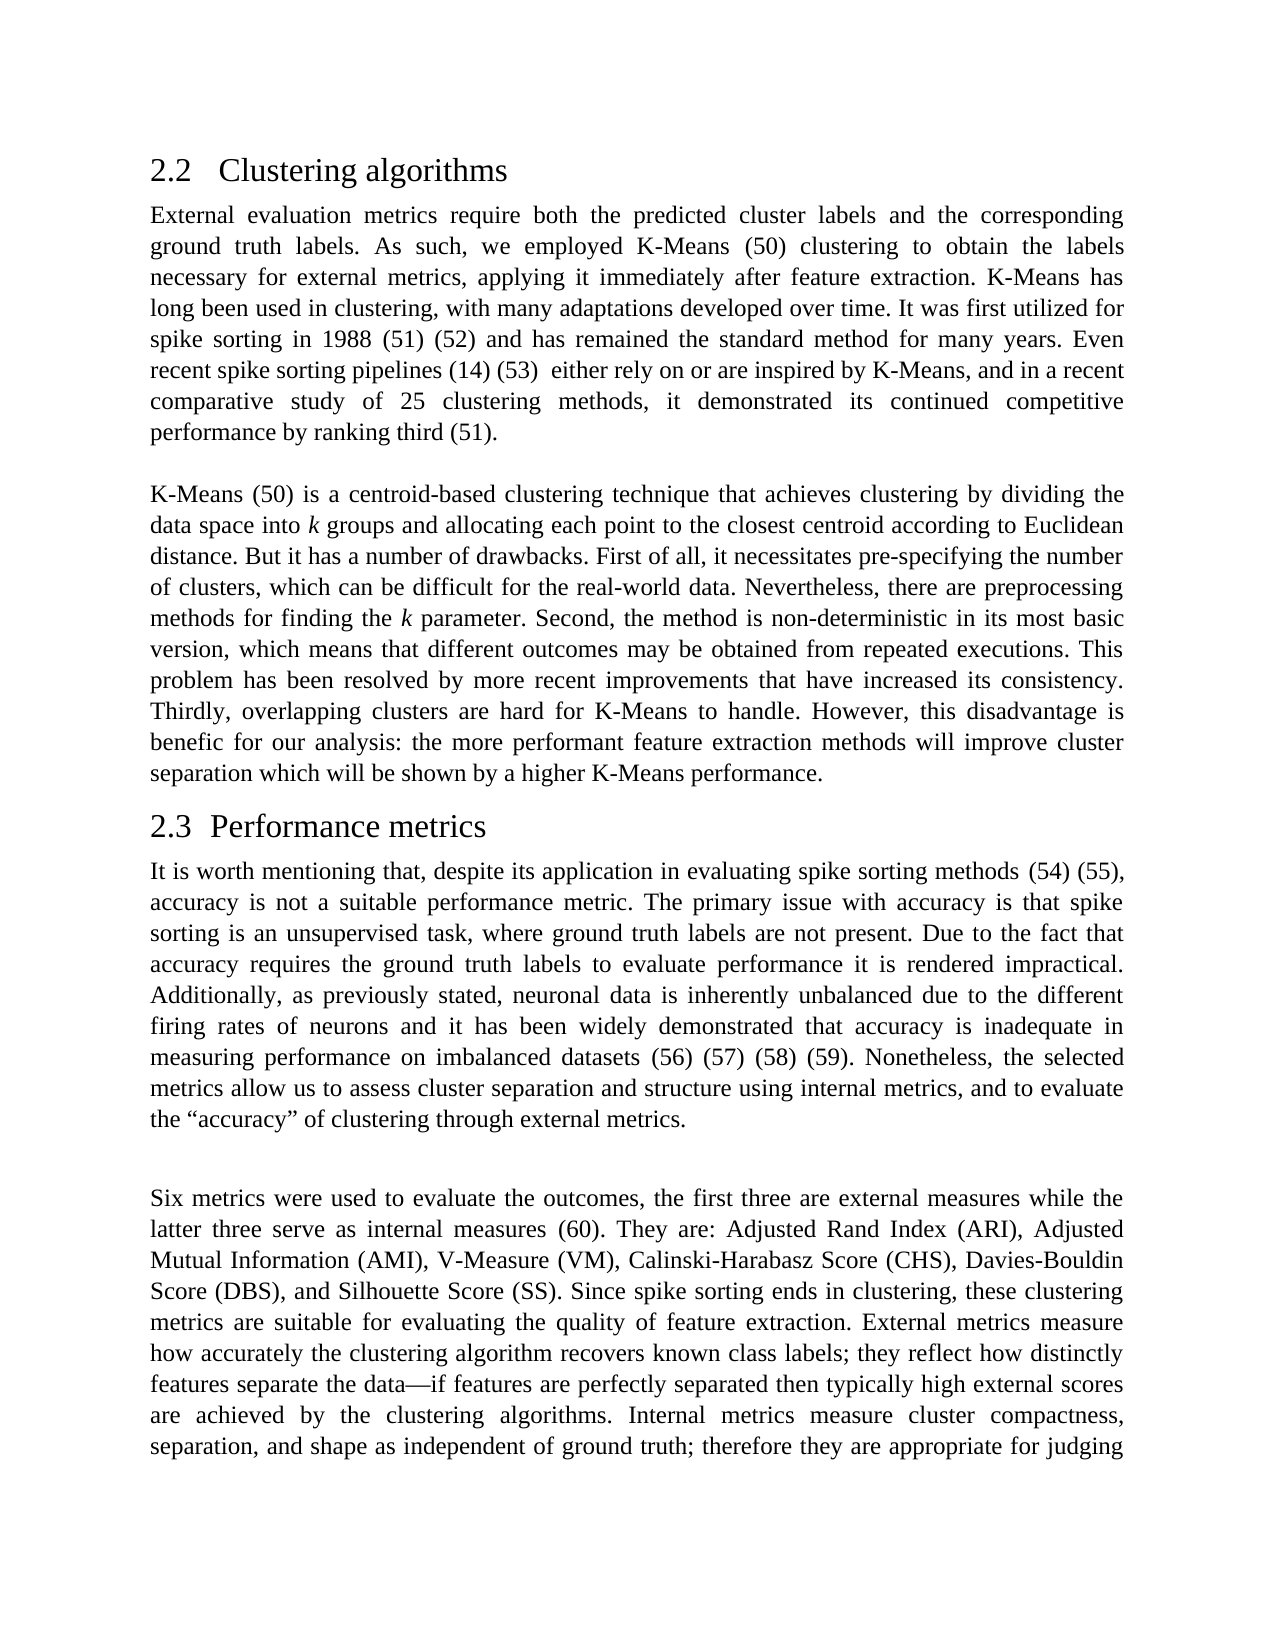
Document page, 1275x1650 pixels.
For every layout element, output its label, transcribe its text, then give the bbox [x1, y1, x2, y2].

subtitle Performance metrics [150, 806, 1125, 844]
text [150, 1183, 1125, 1460]
subtitle Clustering algorithms [150, 150, 1125, 188]
text It is worth mentioning that, despite its application in evaluating spike sorting methods (54) (55), accuracy is not a suitable performance metric. The primary issue with accuracy is that spike sorting is an unsupervised task, where ground truth labels are not present. Due to the fact that accuracy requires the ground truth labels to evaluate performance it is rendered impractical. Additionally, as previously stated, neuronal data is inherently unbalanced due to the different firing rates of neurons and it has been widely demonstrated that accuracy is inadequate in measuring performance on imbalanced datasets (56) (57) (58) (59). Nonetheless, the selected metrics allow us to assess cluster separation and structure using internal metrics, and to evaluate the “accuracy” of clustering through external metrics. [150, 856, 1125, 1133]
text External evaluation metrics require both the predicted cluster labels and the corresponding ground truth labels. As such, we employed K-Means (50) clustering to obtain the labels necessary for external metrics, applying it immediately after feature extraction. K-Means has long been used in clustering, with many adaptations developed over time. It was first utilized for spike sorting in 1988 (51) (52) and has remained the standard method for many years. Even recent spike sorting pipelines (14) (53) either rely on or are inspired by K-Means, and in a recent comparative study of 25 clustering methods, it demonstrated its continued competitive performance by ranking third (51). [150, 200, 1125, 446]
text K-Means (50) is a centroid-based clustering technique that achieves clustering by dividing the data space into k groups and allocating each point to the closest centroid according to Euclidean distance. But it has a number of drawbacks. First of all, it necessitates pre-specifying the number of clusters, which can be difficult for the real-world data. Nevertheless, there are preprocessing methods for finding the k parameter. Second, the method is non-deterministic in its most basic version, which means that different outcomes may be obtained from repeated executions. This problem has been resolved by more recent improvements that have increased its consistency. Thirdly, overlapping clusters are hard for K-Means to handle. However, this disadvantage is benefic for our analysis: the more performant feature extraction methods will improve cluster separation which will be shown by a higher K-Means performance. [150, 479, 1125, 787]
